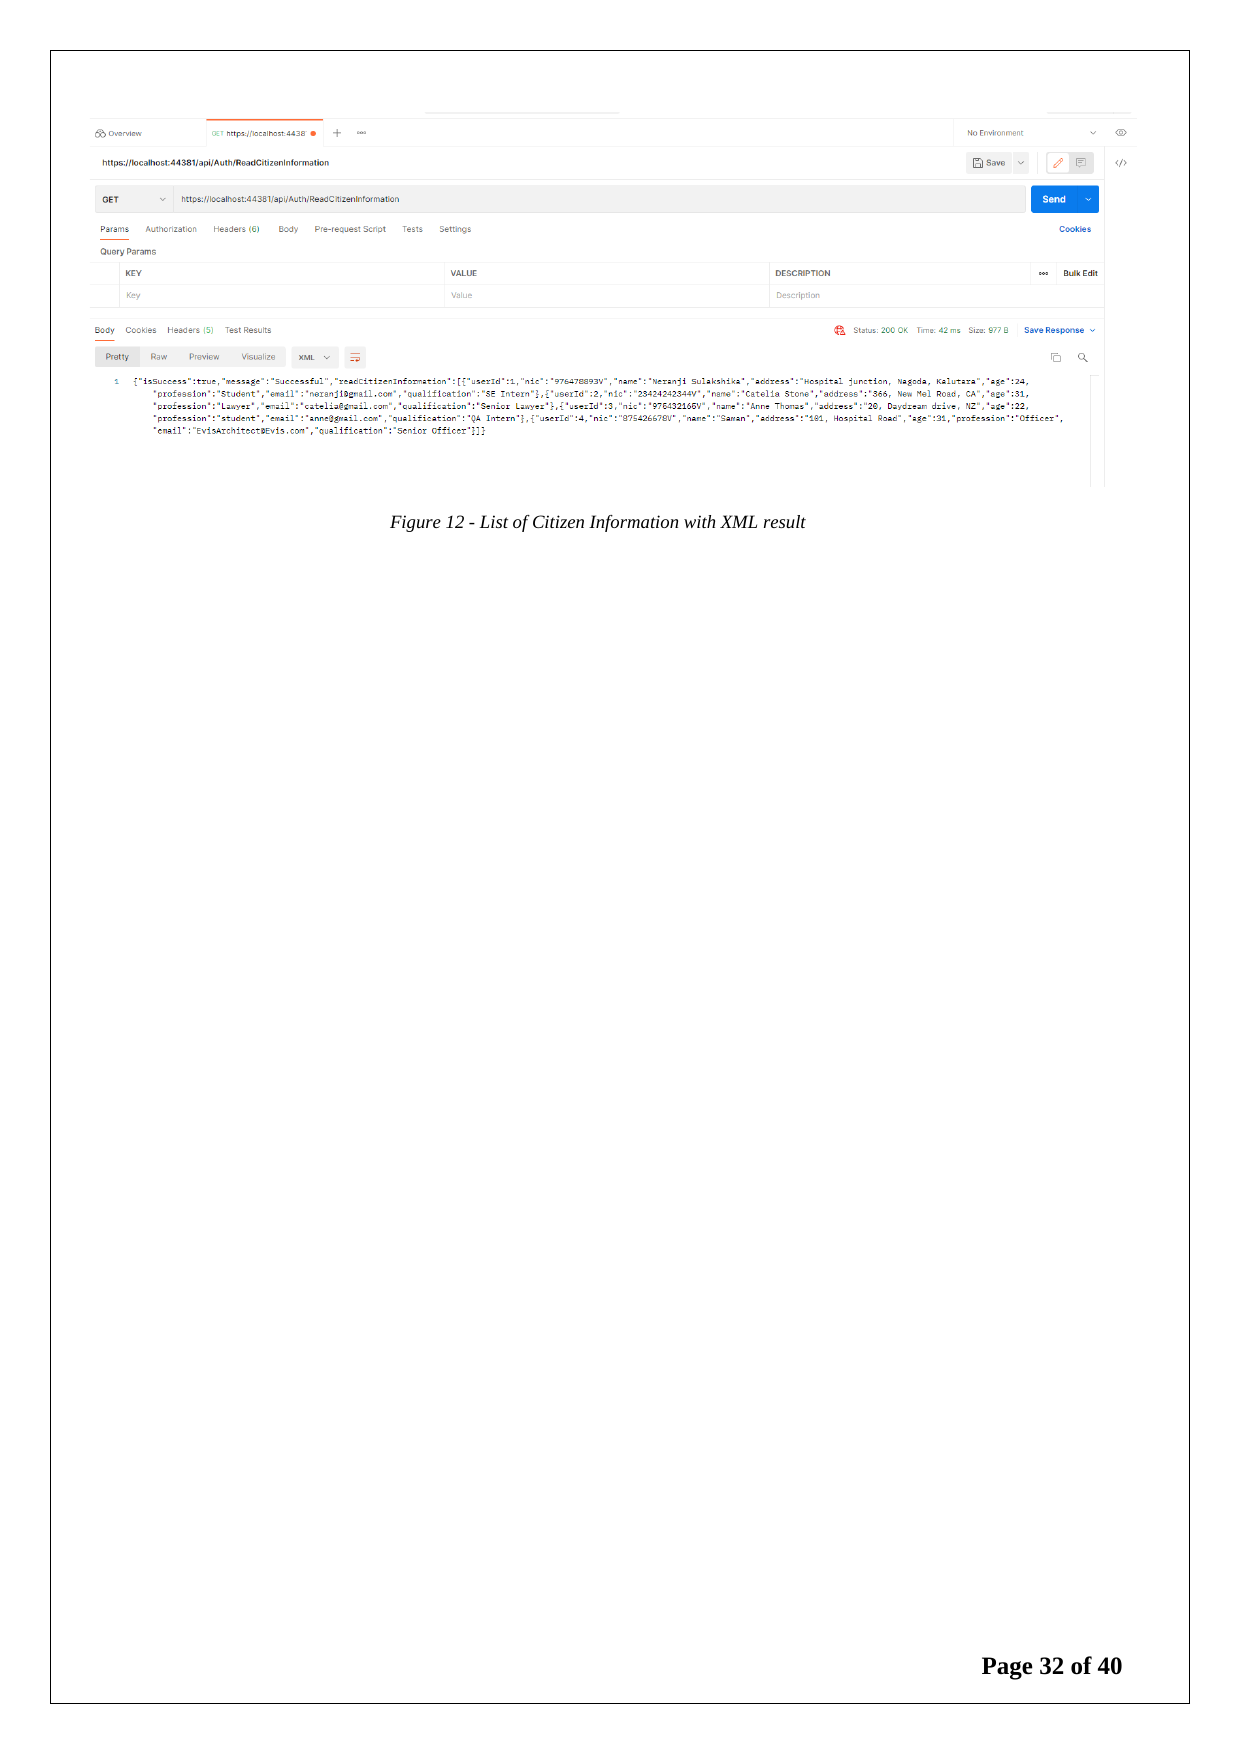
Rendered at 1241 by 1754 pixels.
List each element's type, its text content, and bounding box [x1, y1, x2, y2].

picture [89, 112, 1137, 487]
